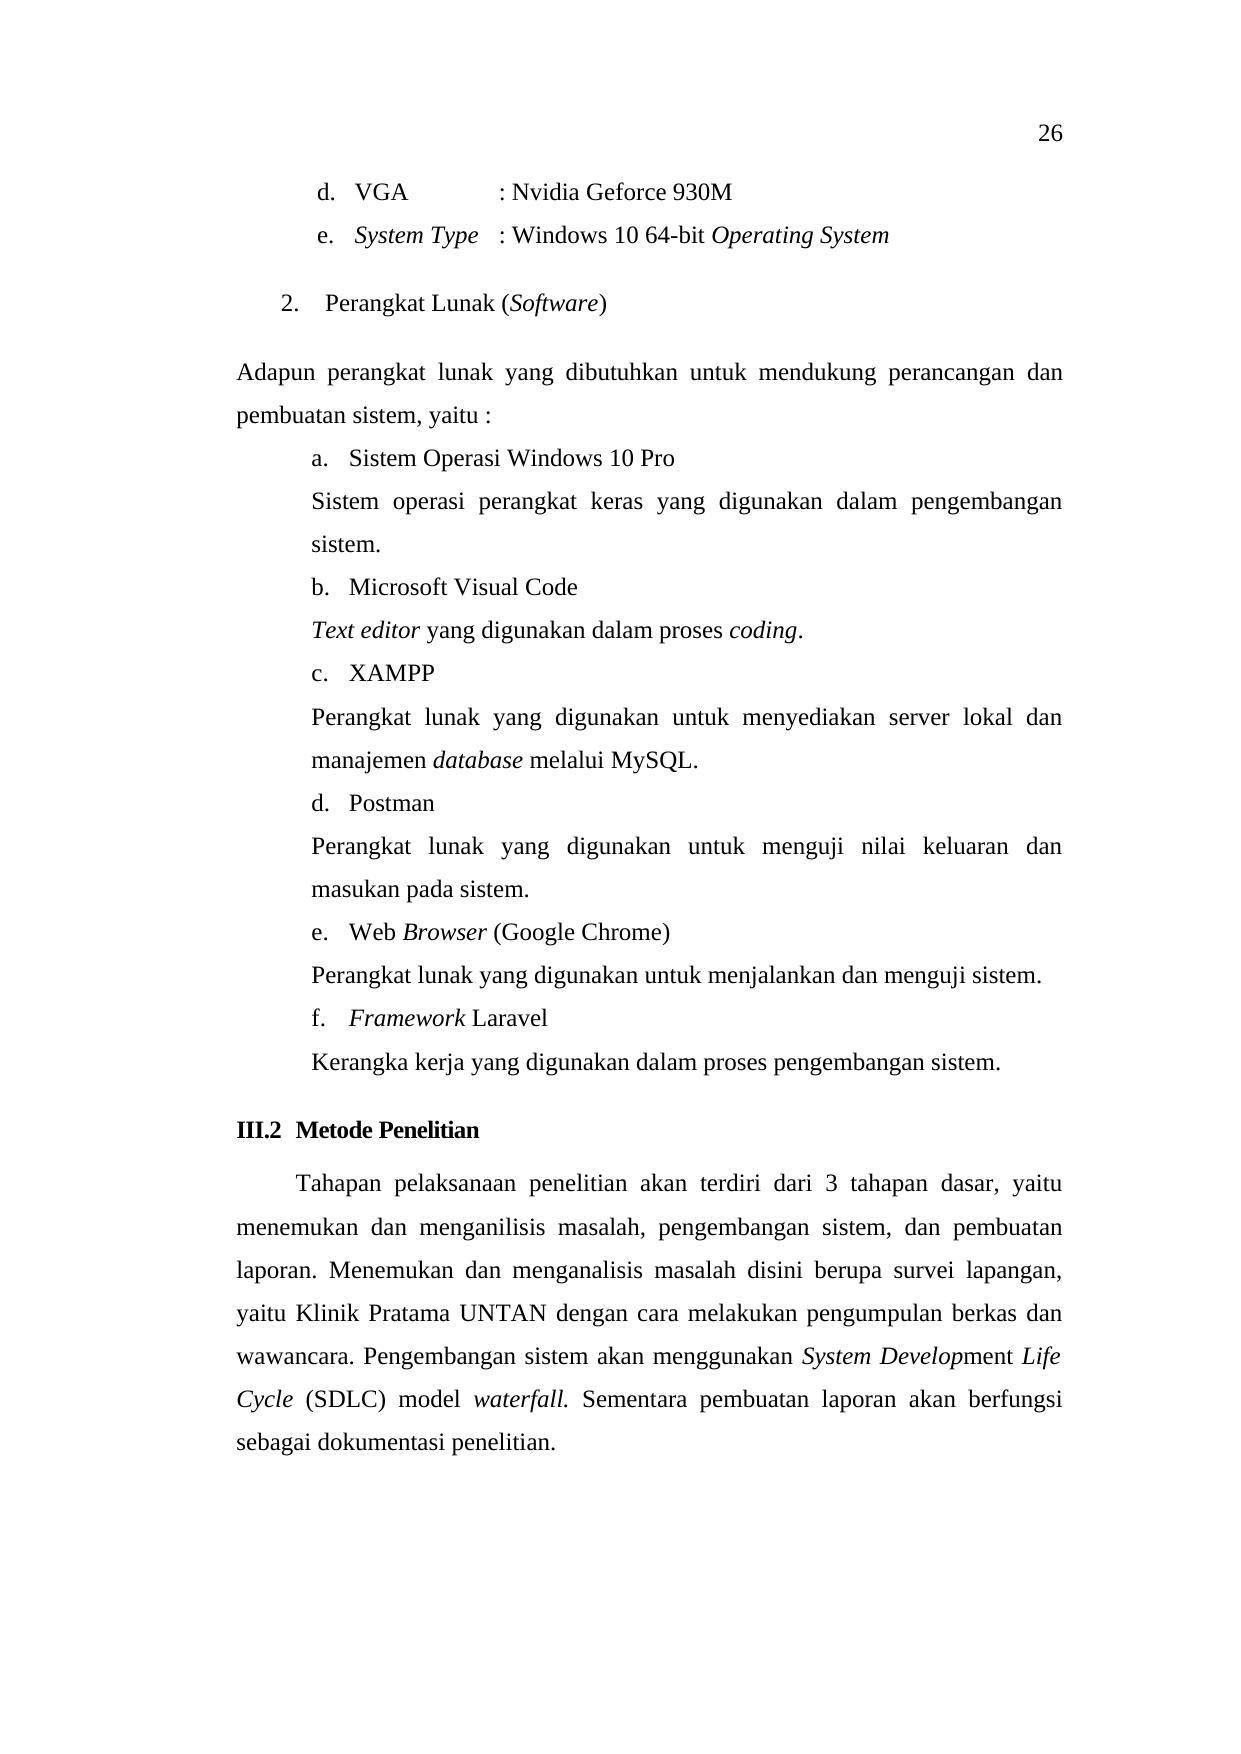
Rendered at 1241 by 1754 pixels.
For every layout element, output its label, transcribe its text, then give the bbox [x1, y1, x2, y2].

list Sistem Operasi Windows 10 Pro [311, 443, 1063, 472]
list XAMPP [311, 658, 1063, 687]
text Perangkat lunak yang digunakan untuk menguji nilai keluaran dan masukan pada sistem. [311, 831, 1063, 903]
list Perangkat Lunak (Software) [281, 288, 1063, 317]
text Sistem operasi perangkat keras yang digunakan dalam pengembangan sistem. [311, 486, 1063, 558]
list Web Browser (Google Chrome) [311, 917, 1063, 946]
text Text editor yang digunakan dalam proses coding. [311, 615, 1063, 644]
text Perangkat lunak yang digunakan untuk menjalankan dan menguji sistem. [311, 960, 1063, 989]
list VGA : Nvidia Geforce 930M [317, 177, 1063, 206]
list Microsoft Visual Code [311, 572, 1063, 601]
text Adapun perangkat lunak yang dibutuhkan untuk mendukung perancangan dan pembuatan sistem, yaitu : [236, 357, 1063, 428]
list Framework Laravel [311, 1003, 1063, 1032]
text Perangkat lunak yang digunakan untuk menyediakan server lokal dan manajemen database melalui MySQL. [311, 702, 1063, 773]
text Tahapan pelaksanaan penelitian akan terdiri dari 3 tahapan dasar, yaitu menemukan dan menganilisis masalah, pengembangan sistem, dan pembuatan laporan. Menemukan dan menganalisis masalah disini berupa survei lapangan, yaitu Klinik Pratama UNTAN dengan cara melakukan pengumpulan berkas dan wawancara. Pengembangan sistem akan menggunakan System Development Life Cycle (SDLC) model waterfall. Sementara pembuatan laporan akan berfungsi sebagai dokumentasi penelitian. [236, 1168, 1063, 1456]
list Postman [311, 788, 1063, 817]
text Kerangka kerja yang digunakan dalam proses pengembangan sistem. [311, 1047, 1063, 1075]
subtitle Metode Penelitian [236, 1115, 1063, 1143]
list System Type : Windows 10 64-bit Operating System [317, 220, 1063, 249]
